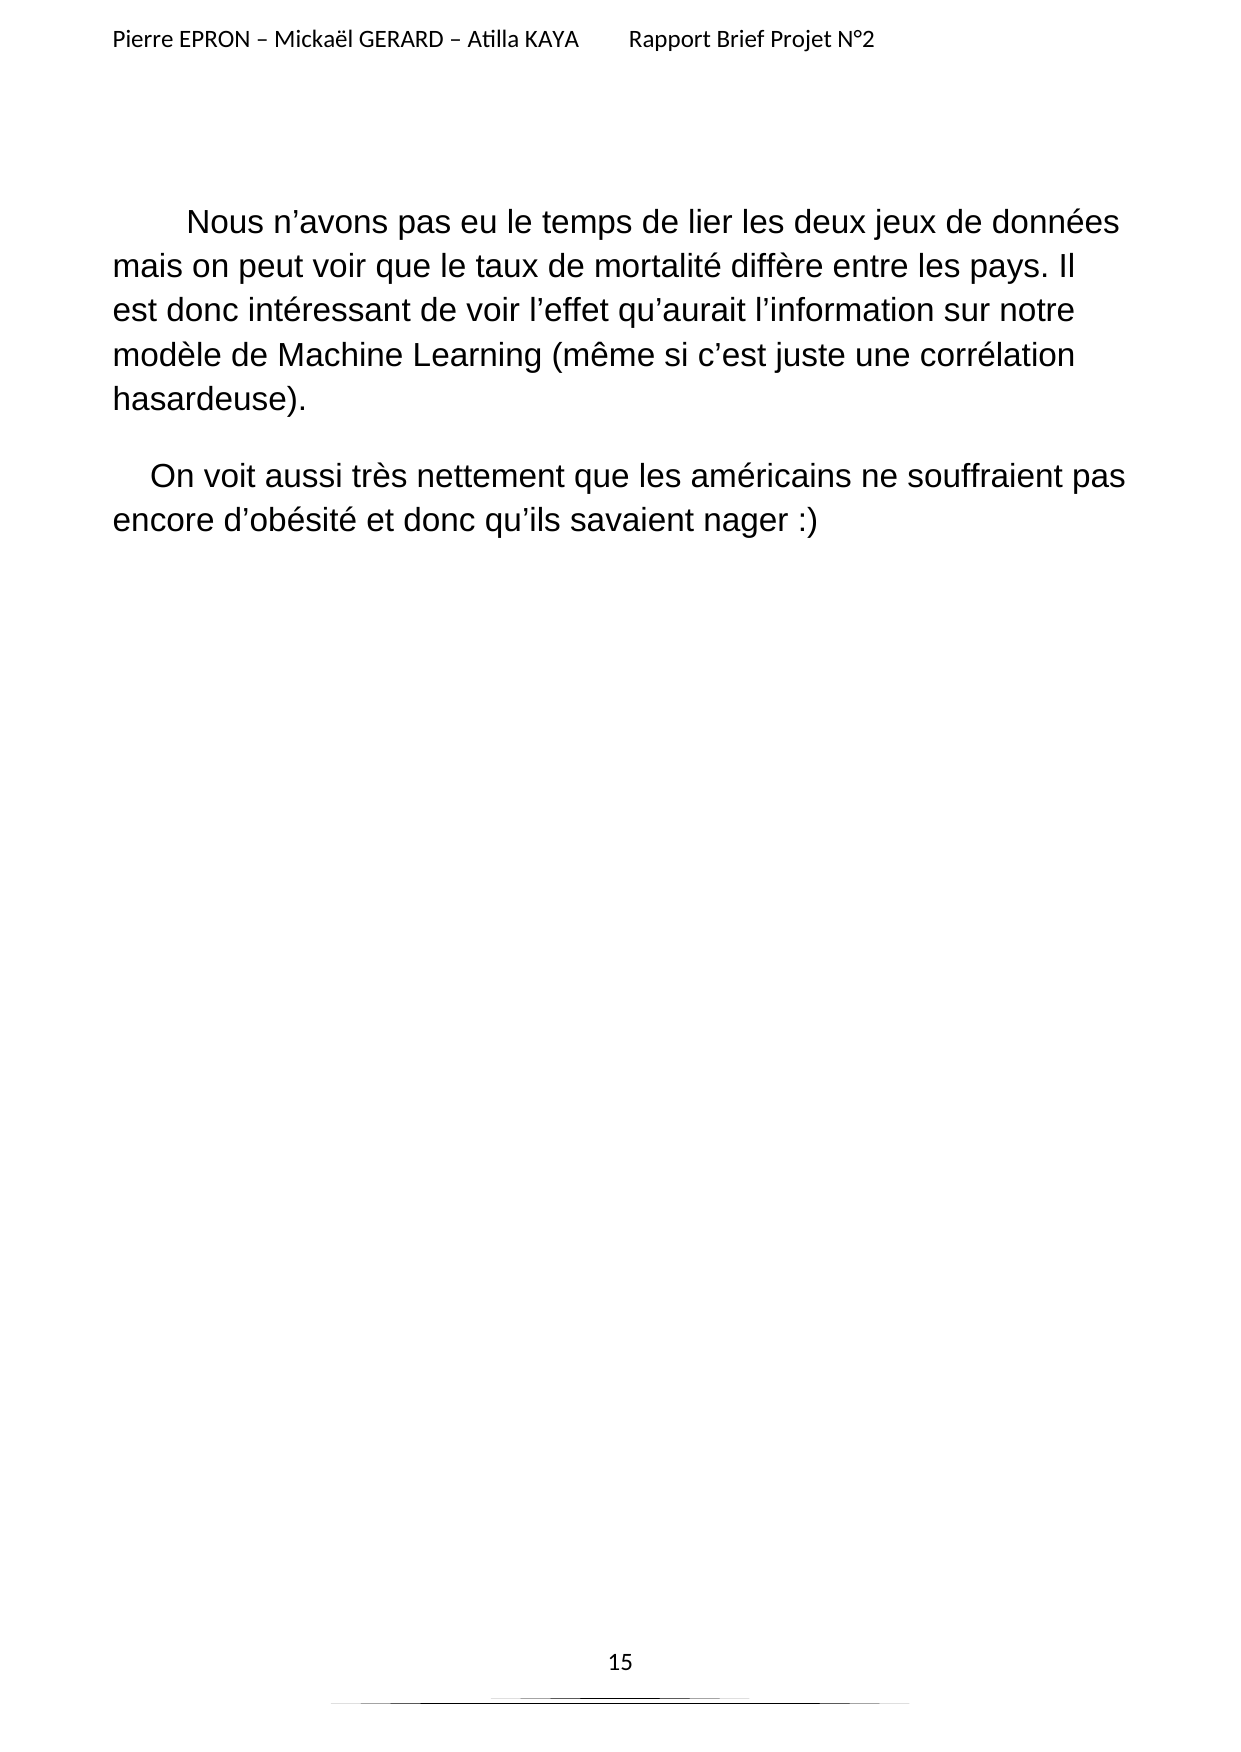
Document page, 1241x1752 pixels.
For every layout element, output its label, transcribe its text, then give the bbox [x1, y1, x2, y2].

text Nous n’avons pas eu le temps de lier les deux jeux de données mais on peut voir que le taux de mortalité diffère entre les pays. Il est donc intéressant de voir l’effet qu’aurait l’information sur notre modèle de Machine Learning (même si c’est juste une corrélation hasardeuse). [112, 202, 1128, 417]
text On voit aussi très nettement que les américains ne souffraient pas encore d’obésité et donc qu’ils savaient nager :) [112, 456, 1128, 539]
